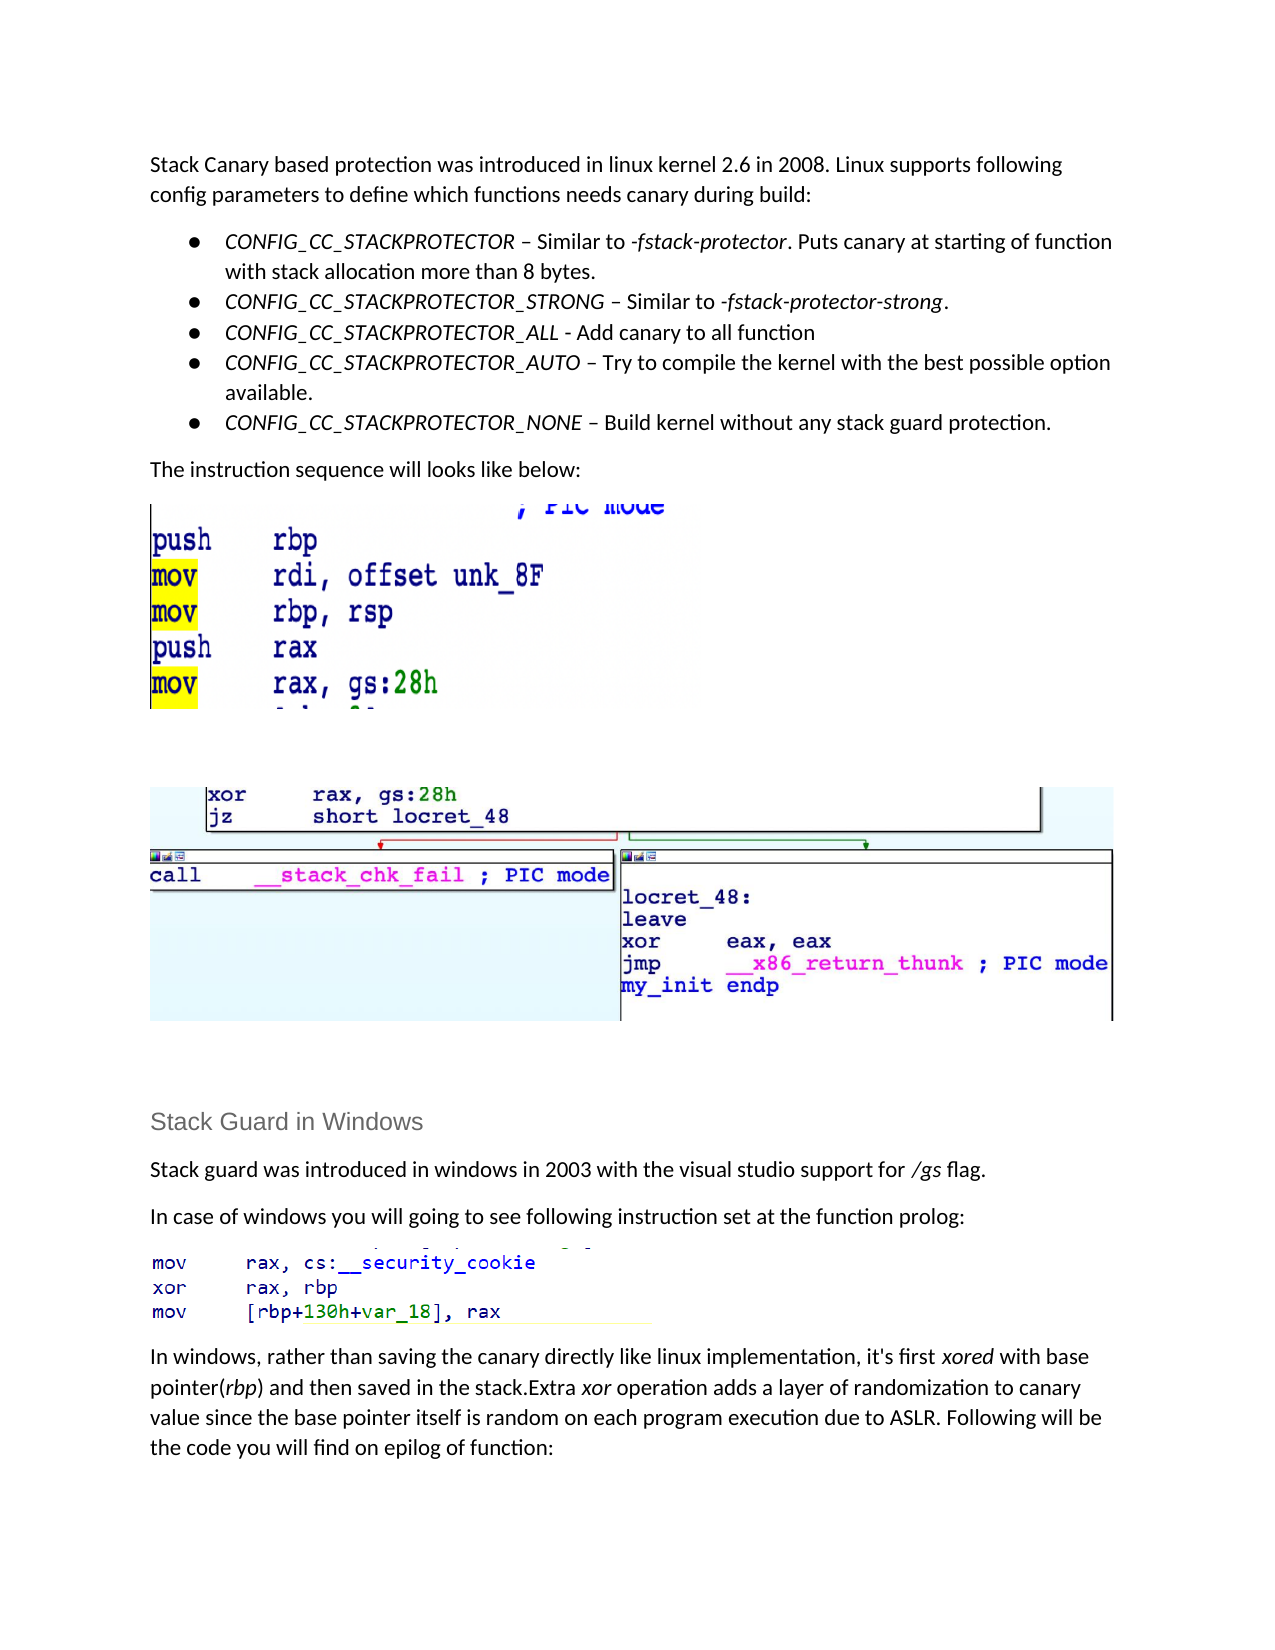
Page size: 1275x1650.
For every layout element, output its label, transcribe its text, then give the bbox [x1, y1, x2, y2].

picture [150, 787, 1125, 1030]
subtitle Stack Guard in Windows [150, 1107, 1125, 1136]
picture [150, 1248, 826, 1324]
text The instruction sequence will looks like below: [150, 455, 1125, 483]
text In case of windows you will going to see following instruction set at the function prolog: [150, 1202, 1125, 1230]
list CONFIG_CC_STACKPROTECTOR_ALL - Add canary to all function [187, 318, 1125, 346]
list CONFIG_CC_STACKPROTECTOR – Similar to -fstack-protector. Puts canary at starting of function with stack allocation more than 8 bytes. [187, 227, 1125, 285]
text Stack guard was introduced in windows in 2003 with the visual studio support for /gs flag. [150, 1155, 1125, 1183]
list CONFIG_CC_STACKPROTECTOR_AUTO – Try to compile the kernel with the best possible option available. [187, 348, 1125, 406]
list CONFIG_CC_STACKPROTECTOR_NONE – Build kernel without any stack guard protection. [187, 408, 1125, 436]
text Stack Canary based protection was introduced in linux kernel 2.6 in 2008. Linux supports following config parameters to define which functions needs canary during build: [150, 150, 1125, 208]
text In windows, rather than saving the canary directly like linux implementation, it's first xored with base pointer(rbp) and then saved in the stack.Extra xor operation adds a layer of randomization to canary value since the base pointer itself is random on each program execution due to ASLR. Following will be the code you will find on epilog of function: [150, 1342, 1125, 1461]
picture [150, 502, 701, 722]
list CONFIG_CC_STACKPROTECTOR_STRONG – Similar to -fstack-protector-strong. [187, 287, 1125, 316]
